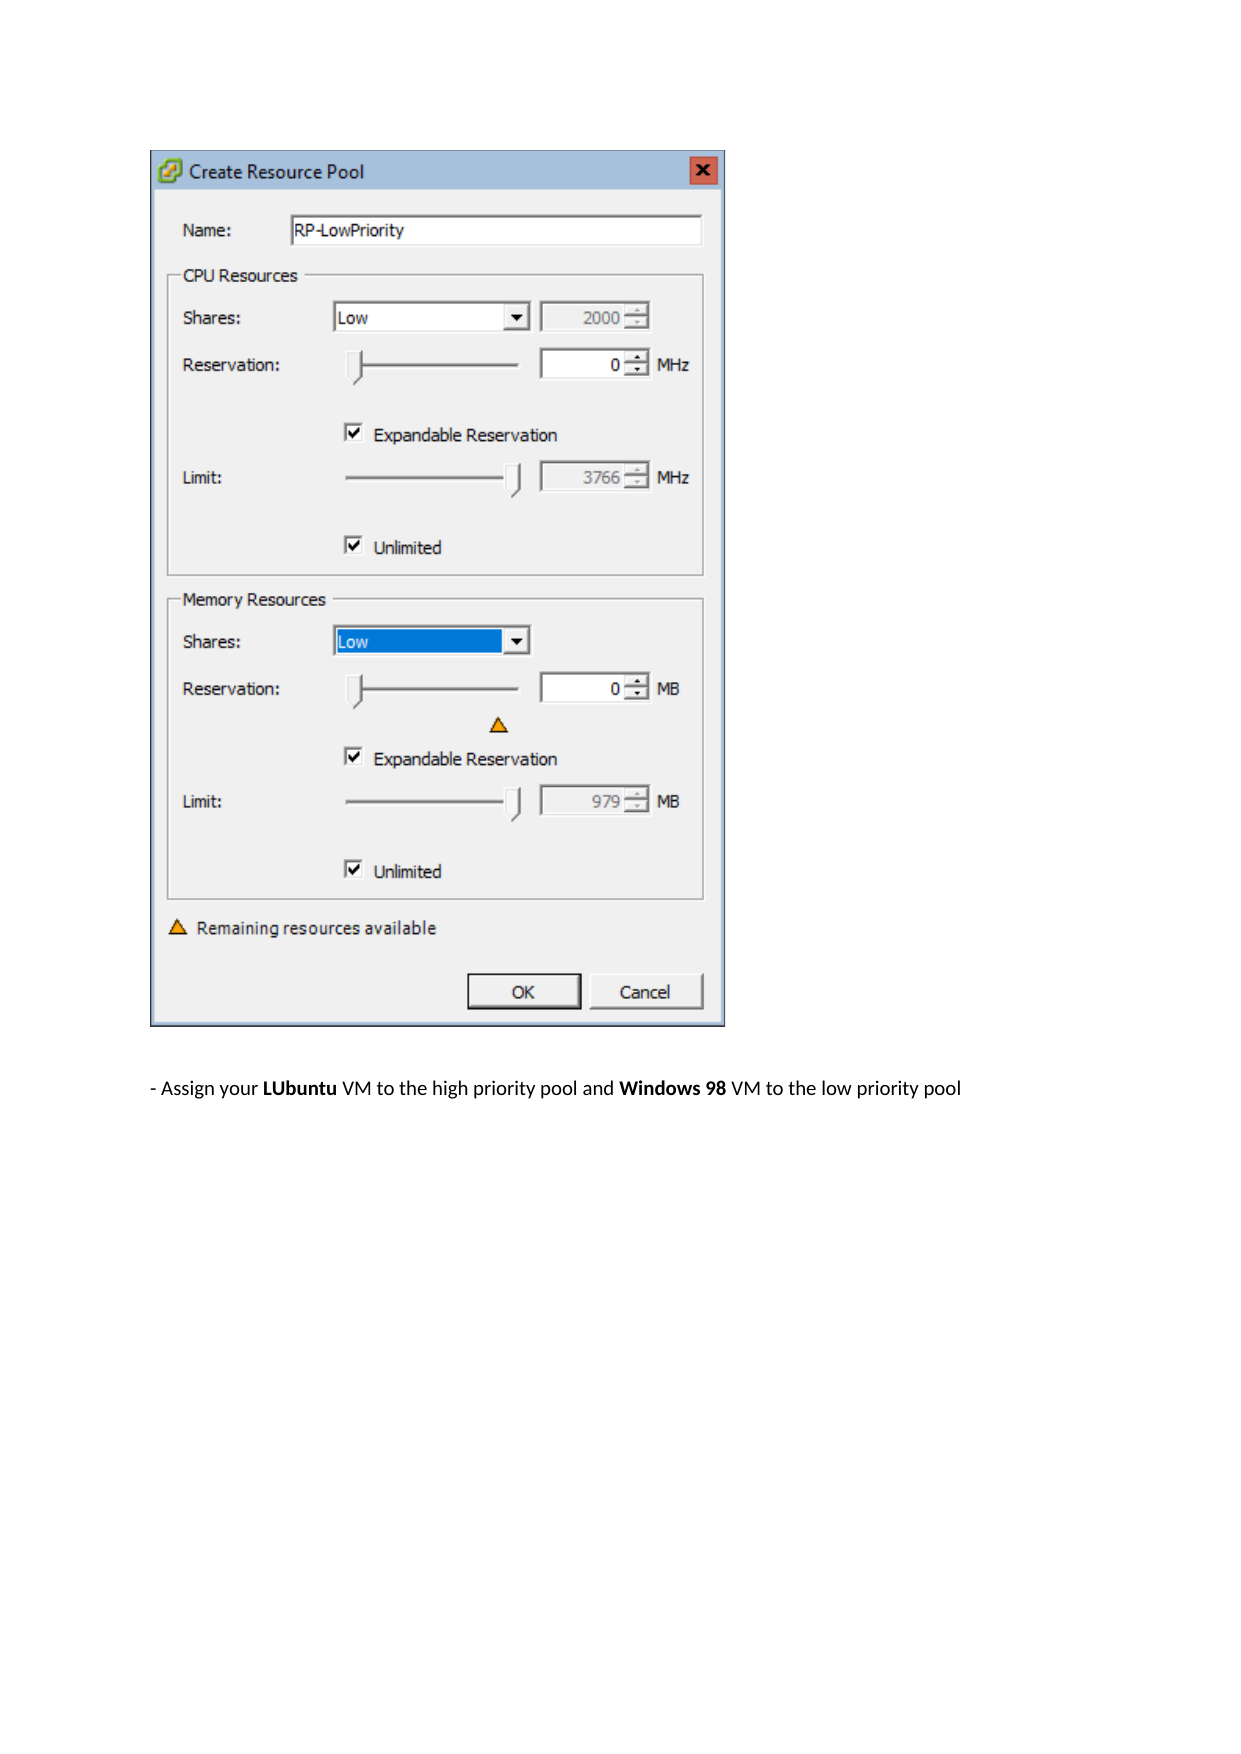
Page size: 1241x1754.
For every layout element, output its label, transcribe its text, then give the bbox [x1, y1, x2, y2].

text - Assign your LUbuntu VM to the high priority pool and Windows 98 VM to the low priority pool [150, 1075, 1090, 1101]
picture [150, 150, 725, 1027]
